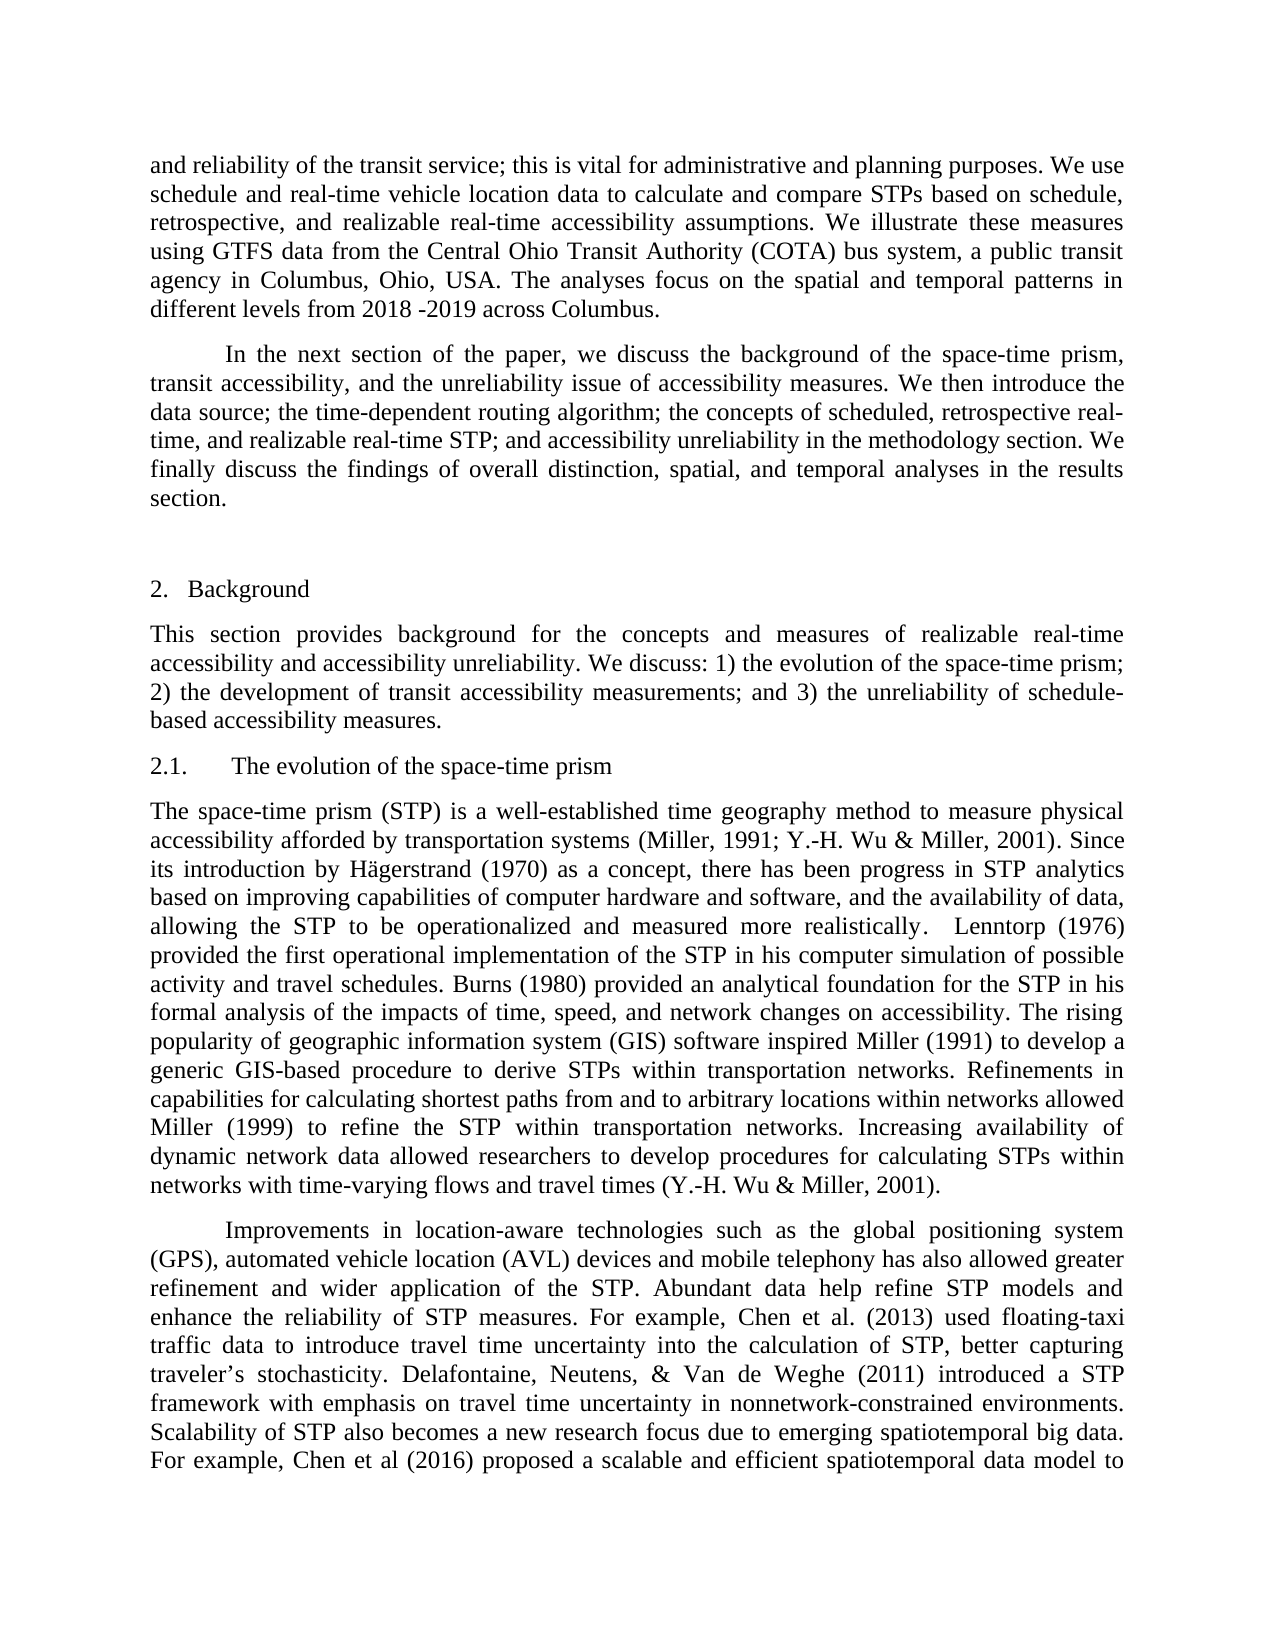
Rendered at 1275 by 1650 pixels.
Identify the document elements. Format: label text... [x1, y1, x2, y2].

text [150, 150, 1125, 322]
text In the next section of the paper, we discuss the background of the space-time prism, transit accessibility, and the unreliability issue of accessibility measures. We then introduce the data source; the time-dependent routing algorithm; the concepts of scheduled, retrospective real-time, and realizable real-time STP; and accessibility unreliability in the methodology section. We finally discuss the findings of overall distinction, spatial, and temporal analyses in the results section. [150, 339, 1125, 512]
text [150, 1215, 1125, 1474]
text This section provides background for the concepts and measures of realizable real-time accessibility and accessibility unreliability. We discuss: 1) the evolution of the space-time prism; 2) the development of transit accessibility measurements; and 3) the unreliability of schedule-based accessibility measures. [150, 619, 1125, 734]
text The space-time prism (STP) is a well-established time geography method to measure physical accessibility afforded by transportation systems (Miller, 1991; Y.-H. Wu & Miller, 2001). Since its introduction by Hägerstrand (1970) as a concept, there has been progress in STP analytics based on improving capabilities of computer hardware and software, and the availability of data, allowing the STP to be operationalized and measured more realistically. Lenntorp (1976) provided the first operational implementation of the STP in his computer simulation of possible activity and travel schedules. Burns (1980) provided an analytical foundation for the STP in his formal analysis of the impacts of time, speed, and network changes on accessibility. The rising popularity of geographic information system (GIS) software inspired Miller (1991) to develop a generic GIS-based procedure to derive STPs within transportation networks. Refinements in capabilities for calculating shortest paths from and to arbitrary locations within networks allowed Miller (1999) to refine the STP within transportation networks. Increasing availability of dynamic network data allowed researchers to develop procedures for calculating STPs within networks with time-varying flows and travel times (Y.-H. Wu & Miller, 2001). [150, 796, 1125, 1199]
list Background [150, 574, 1125, 602]
list The evolution of the space-time prism [150, 751, 1125, 779]
